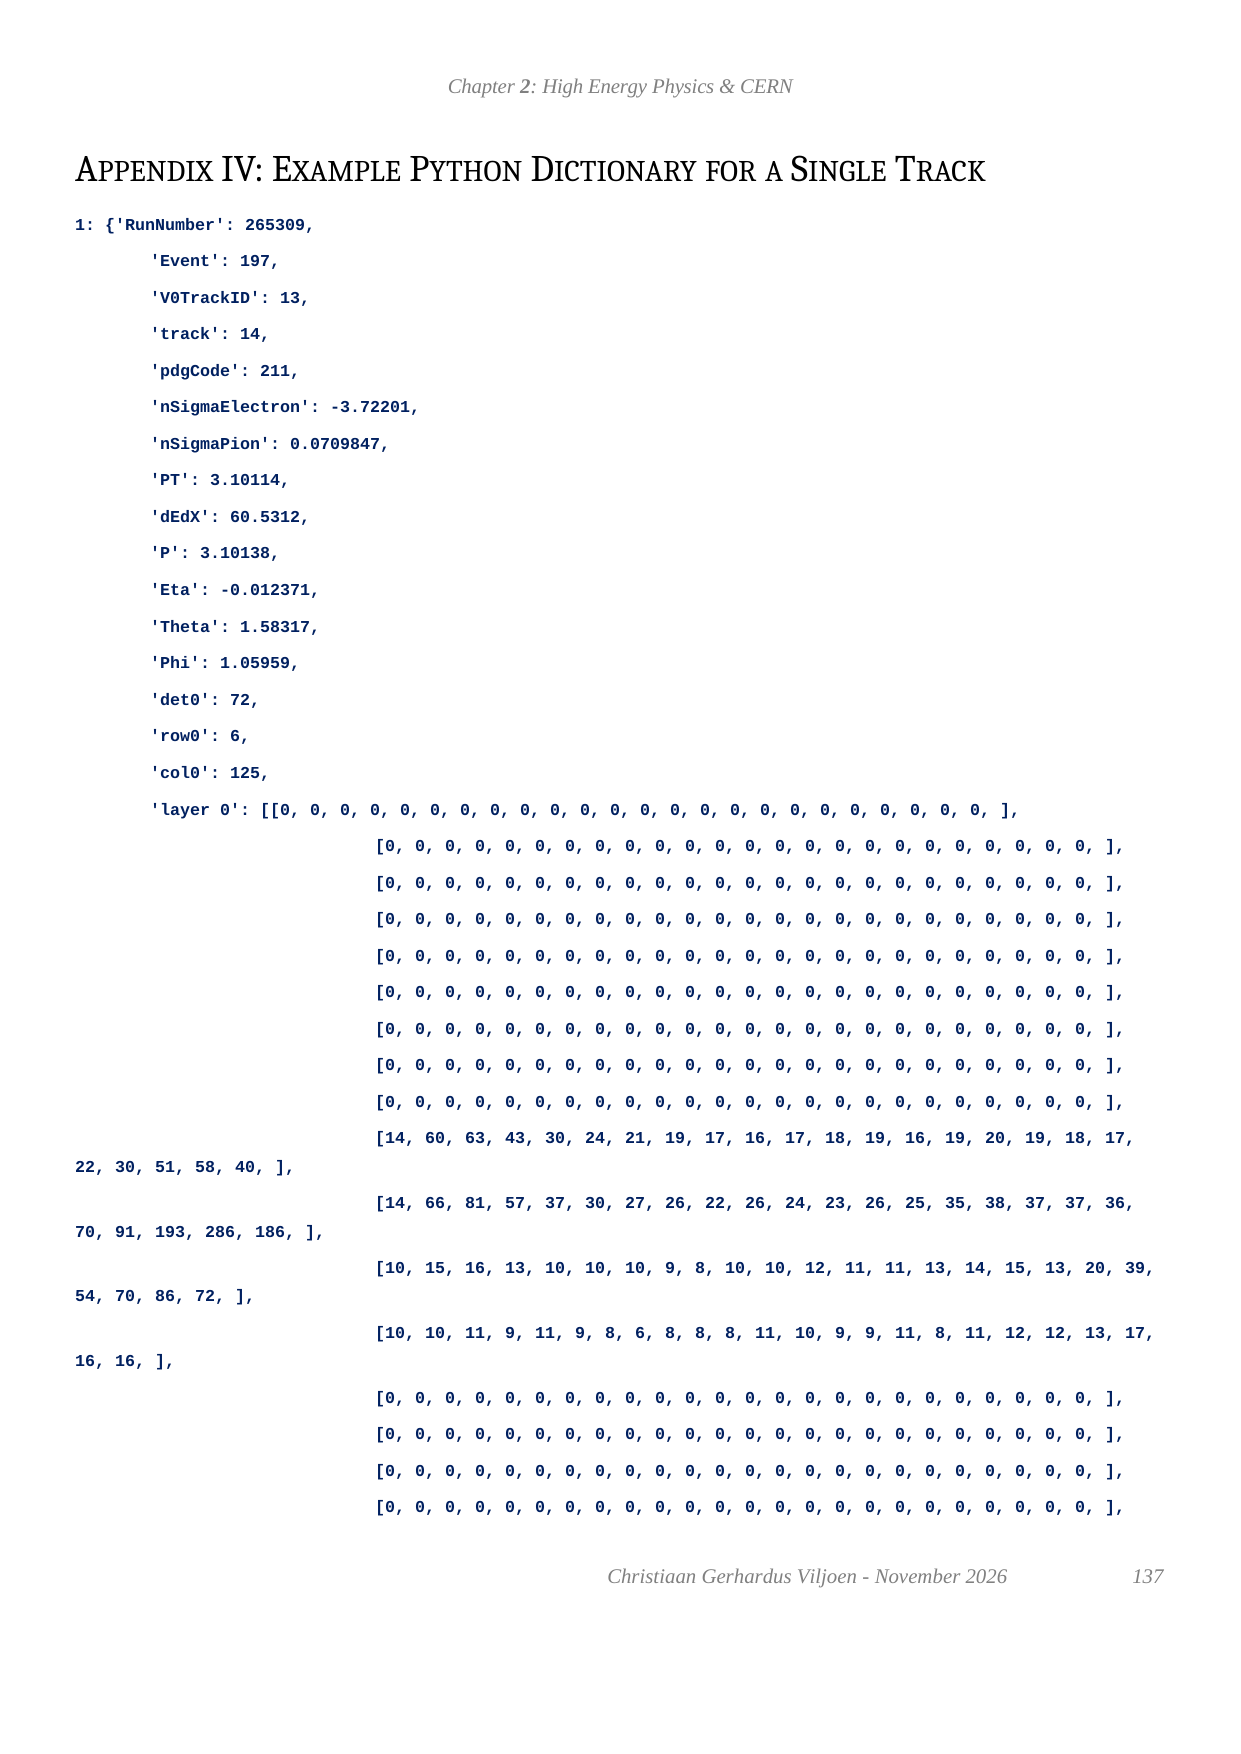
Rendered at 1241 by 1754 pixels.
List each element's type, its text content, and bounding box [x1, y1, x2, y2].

text [0, 0, 0, 0, 0, 0, 0, 0, 0, 0, 0, 0, 0, 0, 0, 0, 0, 0, 0, 0, 0, 0, 0, 0, ], [75, 1020, 1165, 1039]
text 'det0': 72, [75, 691, 1165, 710]
text 'nSigmaElectron': -3.72201, [75, 399, 1165, 418]
text 'pdgCode': 211, [75, 362, 1165, 381]
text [75, 1426, 1165, 1445]
text 'Eta': -0.012371, [75, 582, 1165, 601]
text 'Phi': 1.05959, [75, 655, 1165, 674]
text [0, 0, 0, 0, 0, 0, 0, 0, 0, 0, 0, 0, 0, 0, 0, 0, 0, 0, 0, 0, 0, 0, 0, 0, ], [75, 1057, 1165, 1076]
text [0, 0, 0, 0, 0, 0, 0, 0, 0, 0, 0, 0, 0, 0, 0, 0, 0, 0, 0, 0, 0, 0, 0, 0, ], [75, 911, 1165, 929]
text [14, 60, 63, 43, 30, 24, 21, 19, 17, 16, 17, 18, 19, 16, 19, 20, 19, 18, 17, 22, 30, 51, 58, 40, ], [75, 1130, 1165, 1177]
text [10, 10, 11, 9, 11, 9, 8, 6, 8, 8, 8, 11, 10, 9, 9, 11, 8, 11, 12, 12, 13, 17, 16, 16, ], [75, 1324, 1165, 1372]
text 'row0': 6, [75, 728, 1165, 747]
text [0, 0, 0, 0, 0, 0, 0, 0, 0, 0, 0, 0, 0, 0, 0, 0, 0, 0, 0, 0, 0, 0, 0, 0, ], [75, 874, 1165, 893]
text [0, 0, 0, 0, 0, 0, 0, 0, 0, 0, 0, 0, 0, 0, 0, 0, 0, 0, 0, 0, 0, 0, 0, 0, ], [75, 984, 1165, 1003]
text 'PT': 3.10114, [75, 472, 1165, 491]
text 1: {'RunNumber': 265309, [75, 216, 1165, 235]
text 'V0TrackID': 13, [75, 289, 1165, 308]
text 'dEdX': 60.5312, [75, 508, 1165, 527]
text 'col0': 125, [75, 764, 1165, 783]
subtitle Appendix IV: Example Python Dictionary for a Single Track [75, 148, 1165, 191]
text [14, 66, 81, 57, 37, 30, 27, 26, 22, 26, 24, 23, 26, 25, 35, 38, 37, 37, 36, 70, 91, 193, 286, 186, ], [75, 1195, 1165, 1242]
text 'P': 3.10138, [75, 545, 1165, 564]
text [0, 0, 0, 0, 0, 0, 0, 0, 0, 0, 0, 0, 0, 0, 0, 0, 0, 0, 0, 0, 0, 0, 0, 0, ], [75, 1093, 1165, 1112]
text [75, 1499, 1165, 1518]
text 'nSigmaPion': 0.0709847, [75, 435, 1165, 454]
text 'layer 0': [[0, 0, 0, 0, 0, 0, 0, 0, 0, 0, 0, 0, 0, 0, 0, 0, 0, 0, 0, 0, 0, 0, 0, 0, ], [75, 801, 1165, 820]
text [75, 1462, 1165, 1481]
text [10, 15, 16, 13, 10, 10, 10, 9, 8, 10, 10, 12, 11, 11, 13, 14, 15, 13, 20, 39, 54, 70, 86, 72, ], [75, 1260, 1165, 1307]
text [0, 0, 0, 0, 0, 0, 0, 0, 0, 0, 0, 0, 0, 0, 0, 0, 0, 0, 0, 0, 0, 0, 0, 0, ], [75, 1389, 1165, 1408]
text 'track': 14, [75, 326, 1165, 344]
text 'Theta': 1.58317, [75, 618, 1165, 637]
text [0, 0, 0, 0, 0, 0, 0, 0, 0, 0, 0, 0, 0, 0, 0, 0, 0, 0, 0, 0, 0, 0, 0, 0, ], [75, 838, 1165, 856]
text 'Event': 197, [75, 253, 1165, 271]
text [0, 0, 0, 0, 0, 0, 0, 0, 0, 0, 0, 0, 0, 0, 0, 0, 0, 0, 0, 0, 0, 0, 0, 0, ], [75, 947, 1165, 966]
